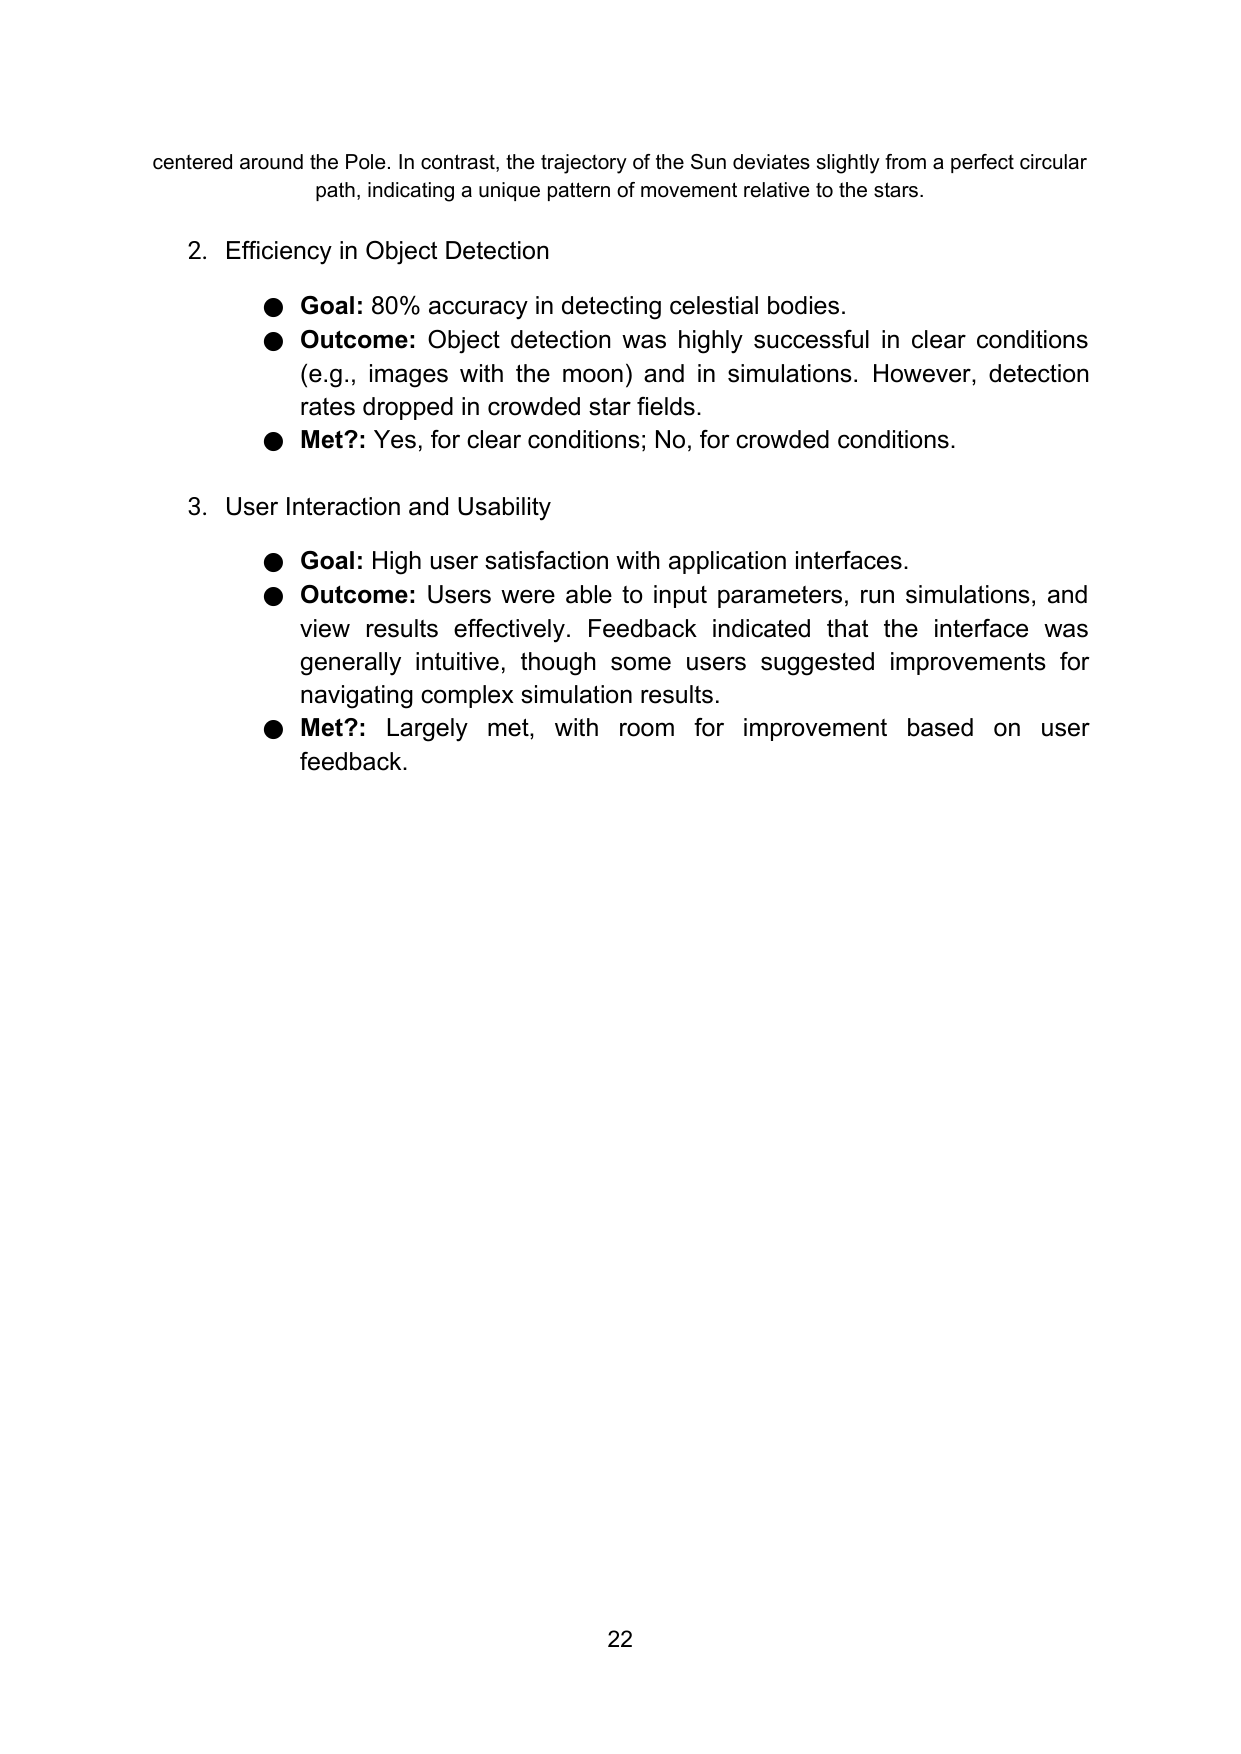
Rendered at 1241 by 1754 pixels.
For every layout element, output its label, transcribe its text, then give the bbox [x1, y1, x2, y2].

list Met?: Largely met, with room for improvement based on user feedback. [262, 713, 1090, 775]
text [150, 150, 1090, 201]
list Outcome: Users were able to input parameters, run simulations, and view results effectively. Feedback indicated that the interface was generally intuitive, though some users suggested improvements for navigating complex simulation results. [262, 580, 1090, 708]
list Goal: 80% accuracy in detecting celestial bodies. [262, 291, 1090, 320]
list Efficiency in Object Detection [187, 236, 1090, 266]
list Outcome: Object detection was highly successful in clear conditions (e.g., images with the moon) and in simulations. However, detection rates dropped in crowded star fields. [262, 325, 1090, 420]
list Met?: Yes, for clear conditions; No, for crowded conditions. [262, 424, 1090, 454]
list Goal: High user satisfaction with application interfaces. [262, 546, 1090, 576]
list User Interaction and Usability [187, 491, 1090, 521]
